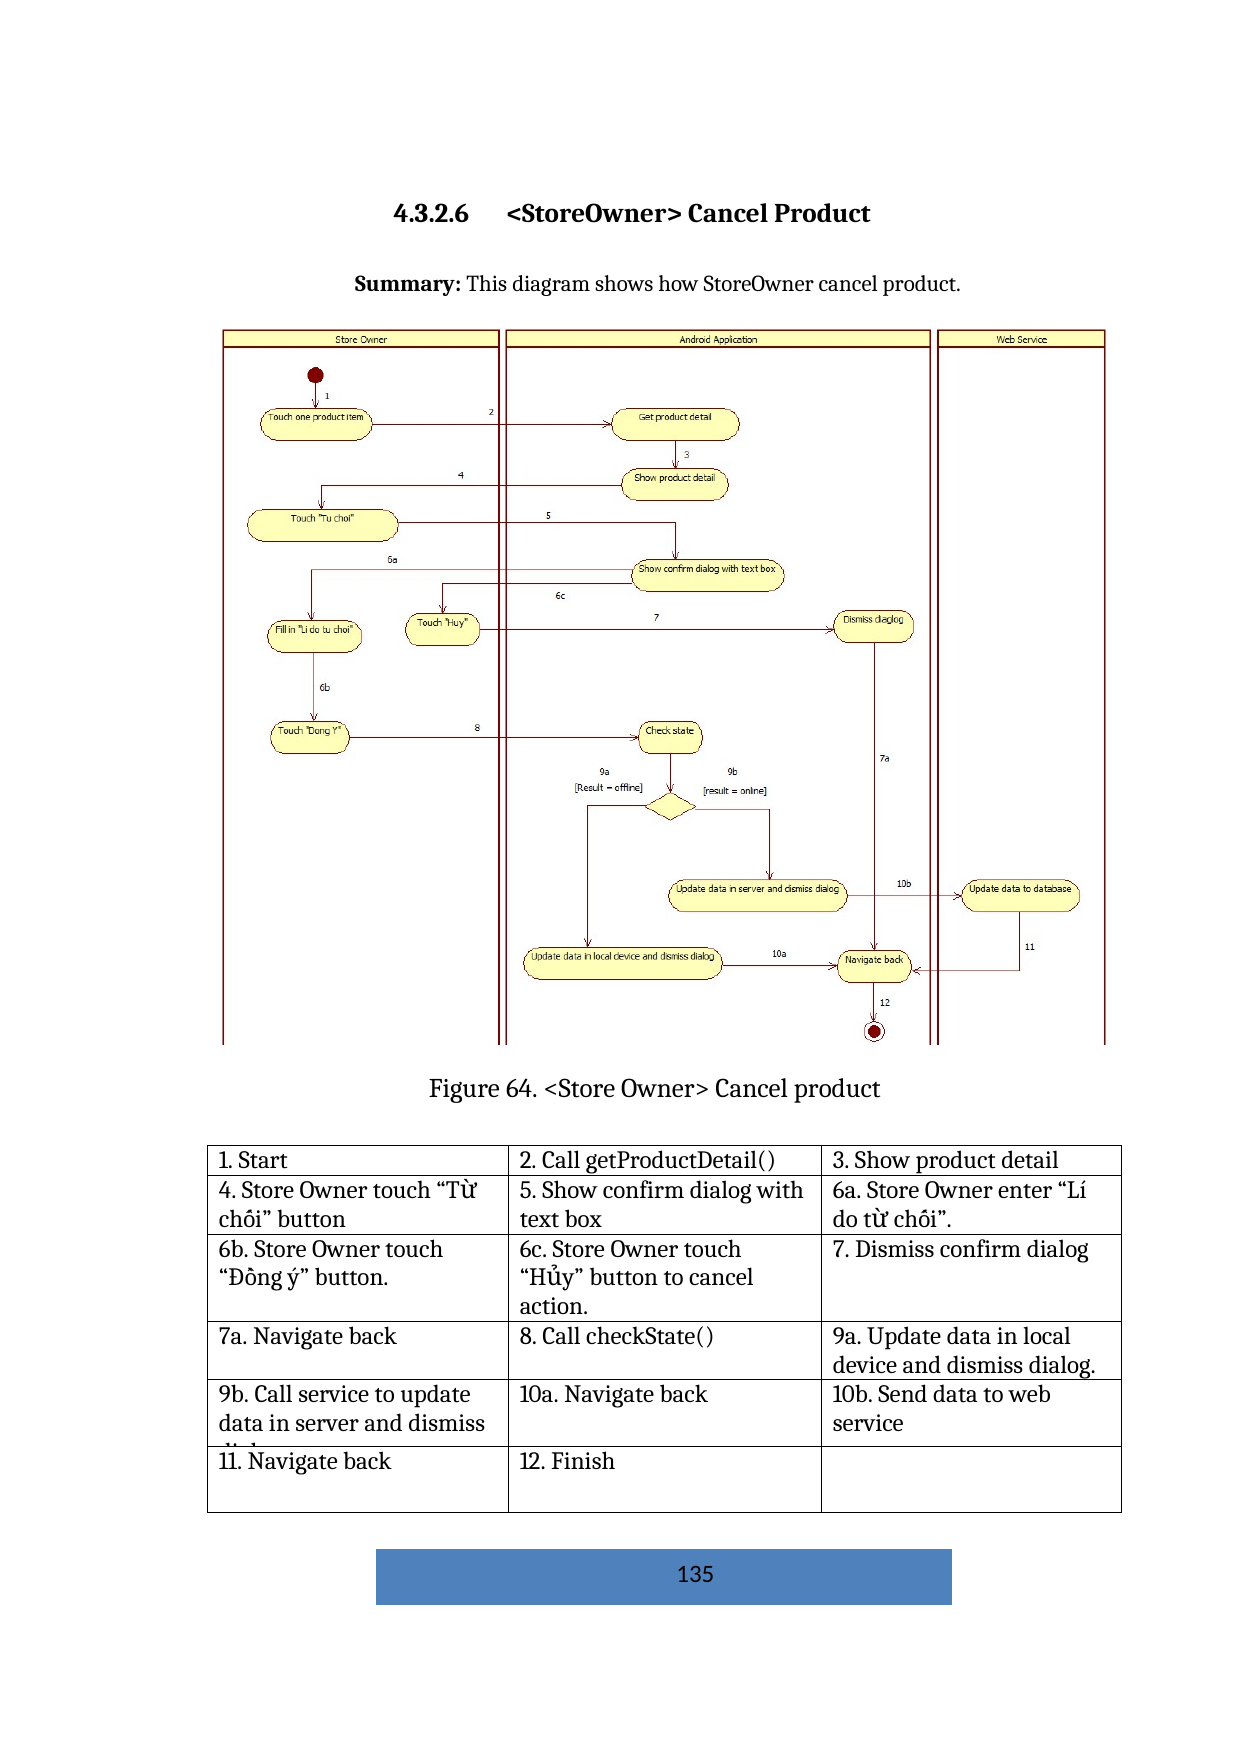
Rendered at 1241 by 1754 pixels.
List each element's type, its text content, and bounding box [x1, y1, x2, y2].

table_cell 10b. Send data to web service [822, 1380, 1121, 1446]
table_cell 9b. Call service to update data in server and dismiss dialog. [208, 1380, 508, 1446]
table_cell 11. Navigate back [208, 1447, 508, 1512]
table_cell 4. Store Owner touch “Từ chối” button [208, 1176, 508, 1233]
table_cell 7a. Navigate back [208, 1322, 508, 1379]
table_cell [822, 1447, 1121, 1512]
table_cell 7. Dismiss confirm dialog [822, 1235, 1121, 1321]
table_cell 5. Show confirm dialog with text box [509, 1176, 821, 1233]
table_cell 6b. Store Owner touch “Đồng ý” button. [208, 1235, 508, 1321]
table_cell 9a. Update data in local device and dismiss dialog. [822, 1322, 1121, 1379]
table_header 1. Start [208, 1146, 508, 1175]
table_cell 6c. Store Owner touch “Hủy” button to cancel action. [509, 1235, 821, 1321]
table_cell 6a. Store Owner enter “Lí do từ chối”. [822, 1176, 1121, 1233]
table_header 2. Call getProductDetail() [509, 1146, 821, 1175]
table_cell 10a. Navigate back [509, 1380, 821, 1446]
text Summary: This diagram shows how StoreOwner cancel product. [281, 270, 1122, 297]
table_header 3. Show product detail [822, 1146, 1121, 1175]
subtitle <StoreOwner> Cancel Product [393, 198, 1122, 229]
table_cell 12. Finish [509, 1447, 821, 1512]
table_cell 8. Call checkState() [509, 1322, 821, 1379]
picture [207, 313, 1122, 1061]
